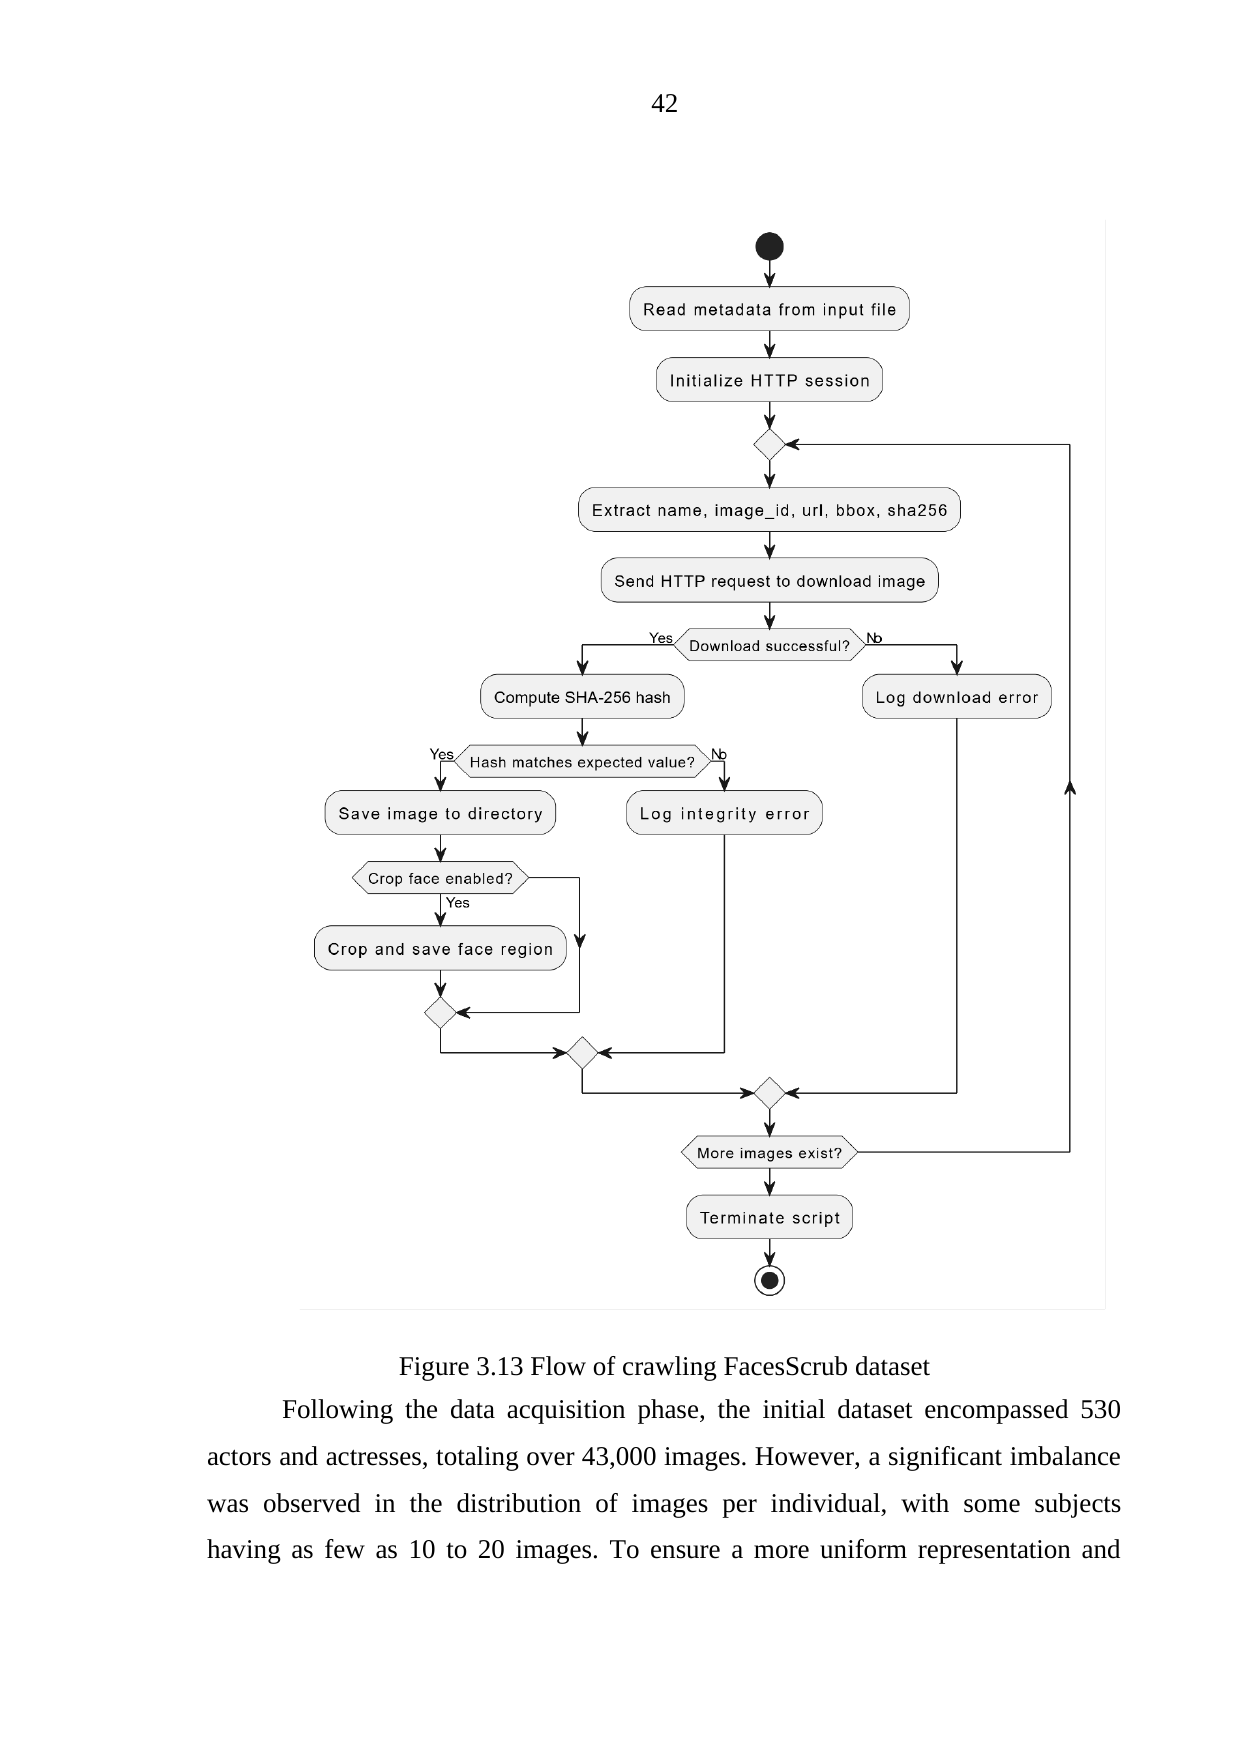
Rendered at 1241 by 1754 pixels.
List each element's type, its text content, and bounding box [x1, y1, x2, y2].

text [207, 1393, 1122, 1564]
picture [286, 206, 1118, 1322]
